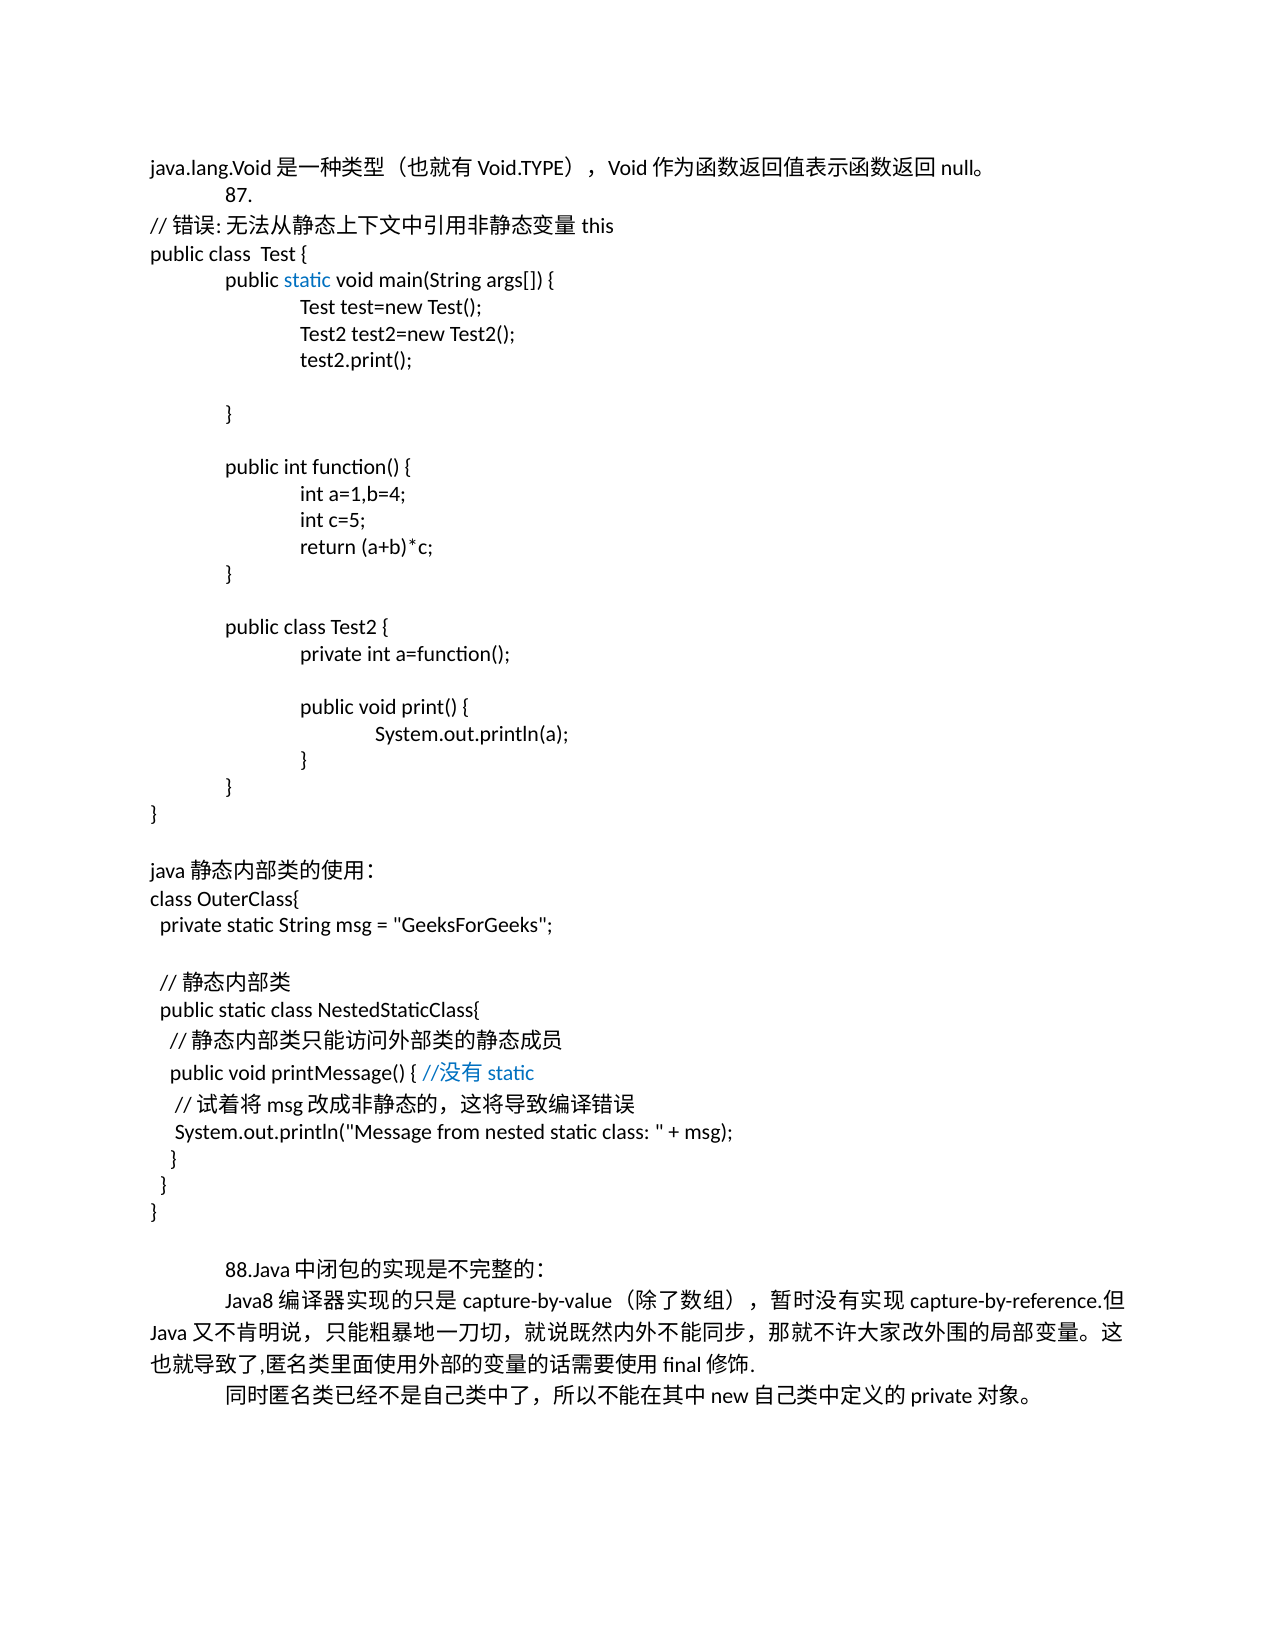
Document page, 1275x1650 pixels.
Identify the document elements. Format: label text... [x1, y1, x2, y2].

text public class Test { [150, 240, 1125, 267]
text test2.print(); [150, 347, 1125, 373]
text } [150, 1198, 1125, 1225]
text private int a=function(); [150, 640, 1125, 667]
text return (a+b)*c; [150, 533, 1125, 560]
text public void printMessage() { //没有static [150, 1055, 1125, 1087]
text 87. [150, 182, 1125, 208]
text // 错误: 无法从静态上下文中引用非静态变量 this [150, 208, 1125, 240]
text // 静态内部类 [150, 965, 1125, 997]
text } [150, 800, 1125, 827]
text public static class NestedStaticClass{ [150, 997, 1125, 1023]
text } [150, 773, 1125, 800]
text public static void main(String args[]) { [150, 267, 1125, 293]
text java.lang.Void是一种类型（也就有Void.TYPE），Void作为函数返回值表示函数返回null。 [150, 150, 1125, 182]
text java静态内部类的使用： [150, 853, 1125, 885]
text Test test=new Test(); [150, 293, 1125, 320]
text } [150, 747, 1125, 773]
text System.out.println(a); [150, 720, 1125, 747]
text public void print() { [150, 693, 1125, 720]
text int a=1,b=4; [150, 480, 1125, 507]
text } [150, 1145, 1125, 1172]
text Java8编译器实现的只是capture-by-value（除了数组），暂时没有实现capture-by-reference.但Java又不肯明说，只能粗暴地一刀切，就说既然内外不能同步，那就不许大家改外围的局部变量。这也就导致了,匿名类里面使用外部的变量的话需要使用final修饰. [150, 1283, 1125, 1378]
text // 静态内部类只能访问外部类的静态成员 [150, 1023, 1125, 1055]
text Test2 test2=new Test2(); [150, 320, 1125, 347]
text System.out.println("Message from nested static class: " + msg); [150, 1118, 1125, 1145]
text int c=5; [150, 507, 1125, 533]
text public int function() { [150, 453, 1125, 480]
text 同时匿名类已经不是自己类中了，所以不能在其中new自己类中定义的private对象。 [150, 1378, 1125, 1410]
text } [150, 560, 1125, 587]
text } [150, 400, 1125, 427]
text private static String msg = "GeeksForGeeks"; [150, 912, 1125, 938]
text public class Test2 { [150, 613, 1125, 640]
text // 试着将msg改成非静态的，这将导致编译错误 [150, 1087, 1125, 1118]
text class OuterClass{ [150, 885, 1125, 912]
text 88.Java中闭包的实现是不完整的： [150, 1252, 1125, 1283]
text } [150, 1172, 1125, 1198]
